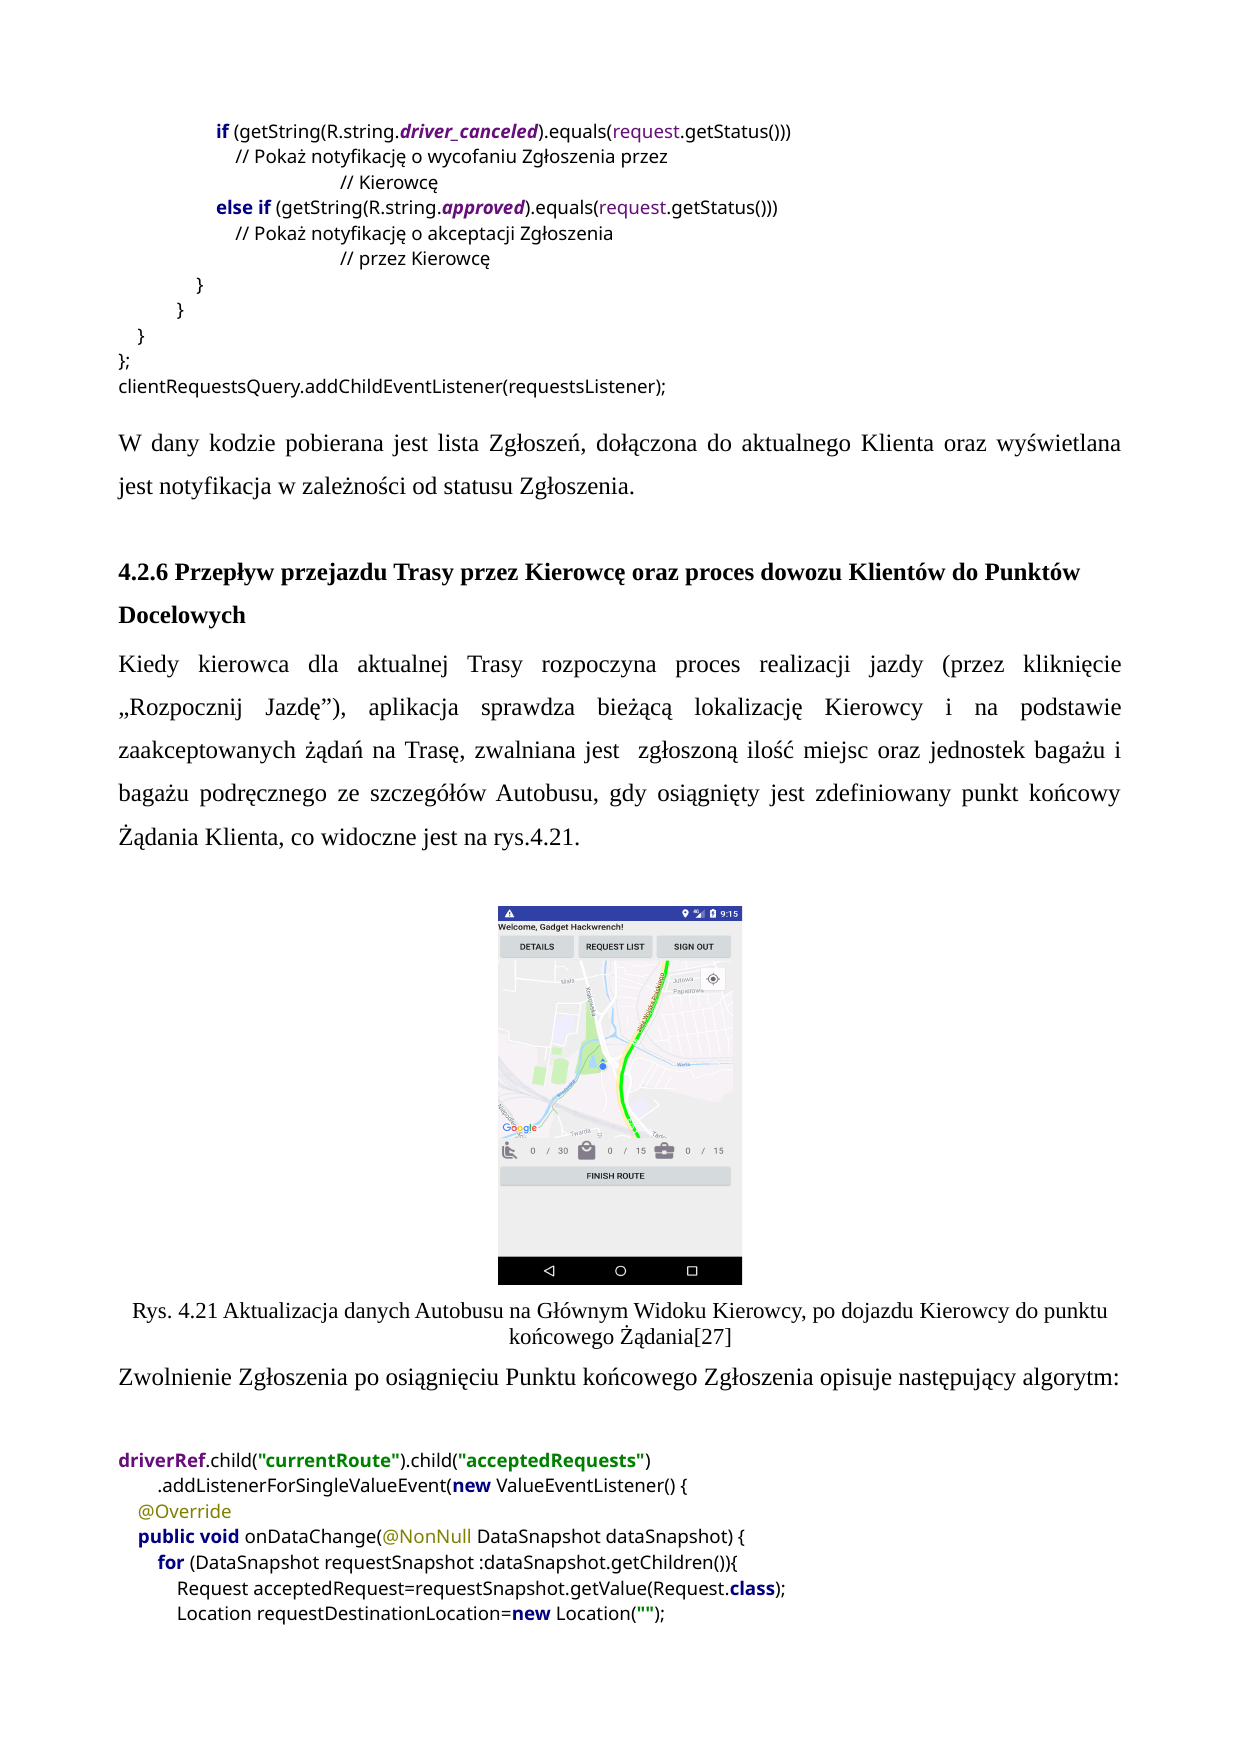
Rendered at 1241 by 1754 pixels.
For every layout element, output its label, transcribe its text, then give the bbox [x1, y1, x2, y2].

text // Pokaż notyfikację o wycofaniu Zgłoszenia przez [118, 144, 1122, 169]
text } [118, 297, 1122, 322]
text Location requestDestinationLocation=new Location(""); [118, 1600, 1122, 1626]
text Kiedy kierowca dla aktualnej Trasy rozpoczyna proces realizacji jazdy (przez kliknięcie „Rozpocznij Jazdę”), aplikacja sprawdza bieżącą lokalizację Kierowcy i na podstawie zaakceptowanych żądań na Trasę, zwalniana jest zgłoszoną ilość miejsc oraz jednostek bagażu i bagażu podręcznego ze szczegółów Autobusu, gdy osiągnięty jest zdefiniowany punkt końcowy Żądania Klienta, co widoczne jest na rys.4.21. [118, 649, 1122, 850]
text }; [118, 348, 1122, 373]
picture [498, 906, 743, 1285]
text W dany kodzie pobierana jest lista Zgłoszeń, dołączona do aktualnego Klienta oraz wyświetlana jest notyfikacja w zależności od statusu Zgłoszenia. [118, 428, 1122, 500]
text } [118, 271, 1122, 297]
text else if (getString(R.string.approved).equals(request.getStatus())) [118, 195, 1122, 220]
text 4.2.6 Przepływ przejazdu Trasy przez Kierowcę oraz proces dowozu Klientów do Punktów Docelowych [118, 557, 1122, 628]
text Zwolnienie Zgłoszenia po osiągnięciu Punktu końcowego Zgłoszenia opisuje następujący algorytm: [118, 1362, 1122, 1391]
text // przez Kierowcę [118, 246, 1122, 271]
text .addListenerForSingleValueEvent(new ValueEventListener() { [118, 1473, 1122, 1498]
text Rys. 4.21 Aktualizacja danych Autobusu na Głównym Widoku Kierowcy, po dojazdu Kierowcy do punktu końcowego Żądania[27] [118, 1297, 1122, 1349]
text driverRef.child("currentRoute").child("acceptedRequests") [118, 1447, 1122, 1473]
text if (getString(R.string.driver_canceled).equals(request.getStatus())) [118, 118, 1122, 144]
text // Kierowcę [118, 169, 1122, 195]
text @Override [118, 1498, 1122, 1524]
text public void onDataChange(@NonNull DataSnapshot dataSnapshot) { [118, 1524, 1122, 1549]
text for (DataSnapshot requestSnapshot :dataSnapshot.getChildren()){ [118, 1549, 1122, 1575]
text clientRequestsQuery.addChildEventListener(requestsListener); [118, 373, 1122, 399]
text } [118, 322, 1122, 348]
text Request acceptedRequest=requestSnapshot.getValue(Request.class); [118, 1575, 1122, 1600]
text // Pokaż notyfikację o akceptacji Zgłoszenia [118, 220, 1122, 246]
